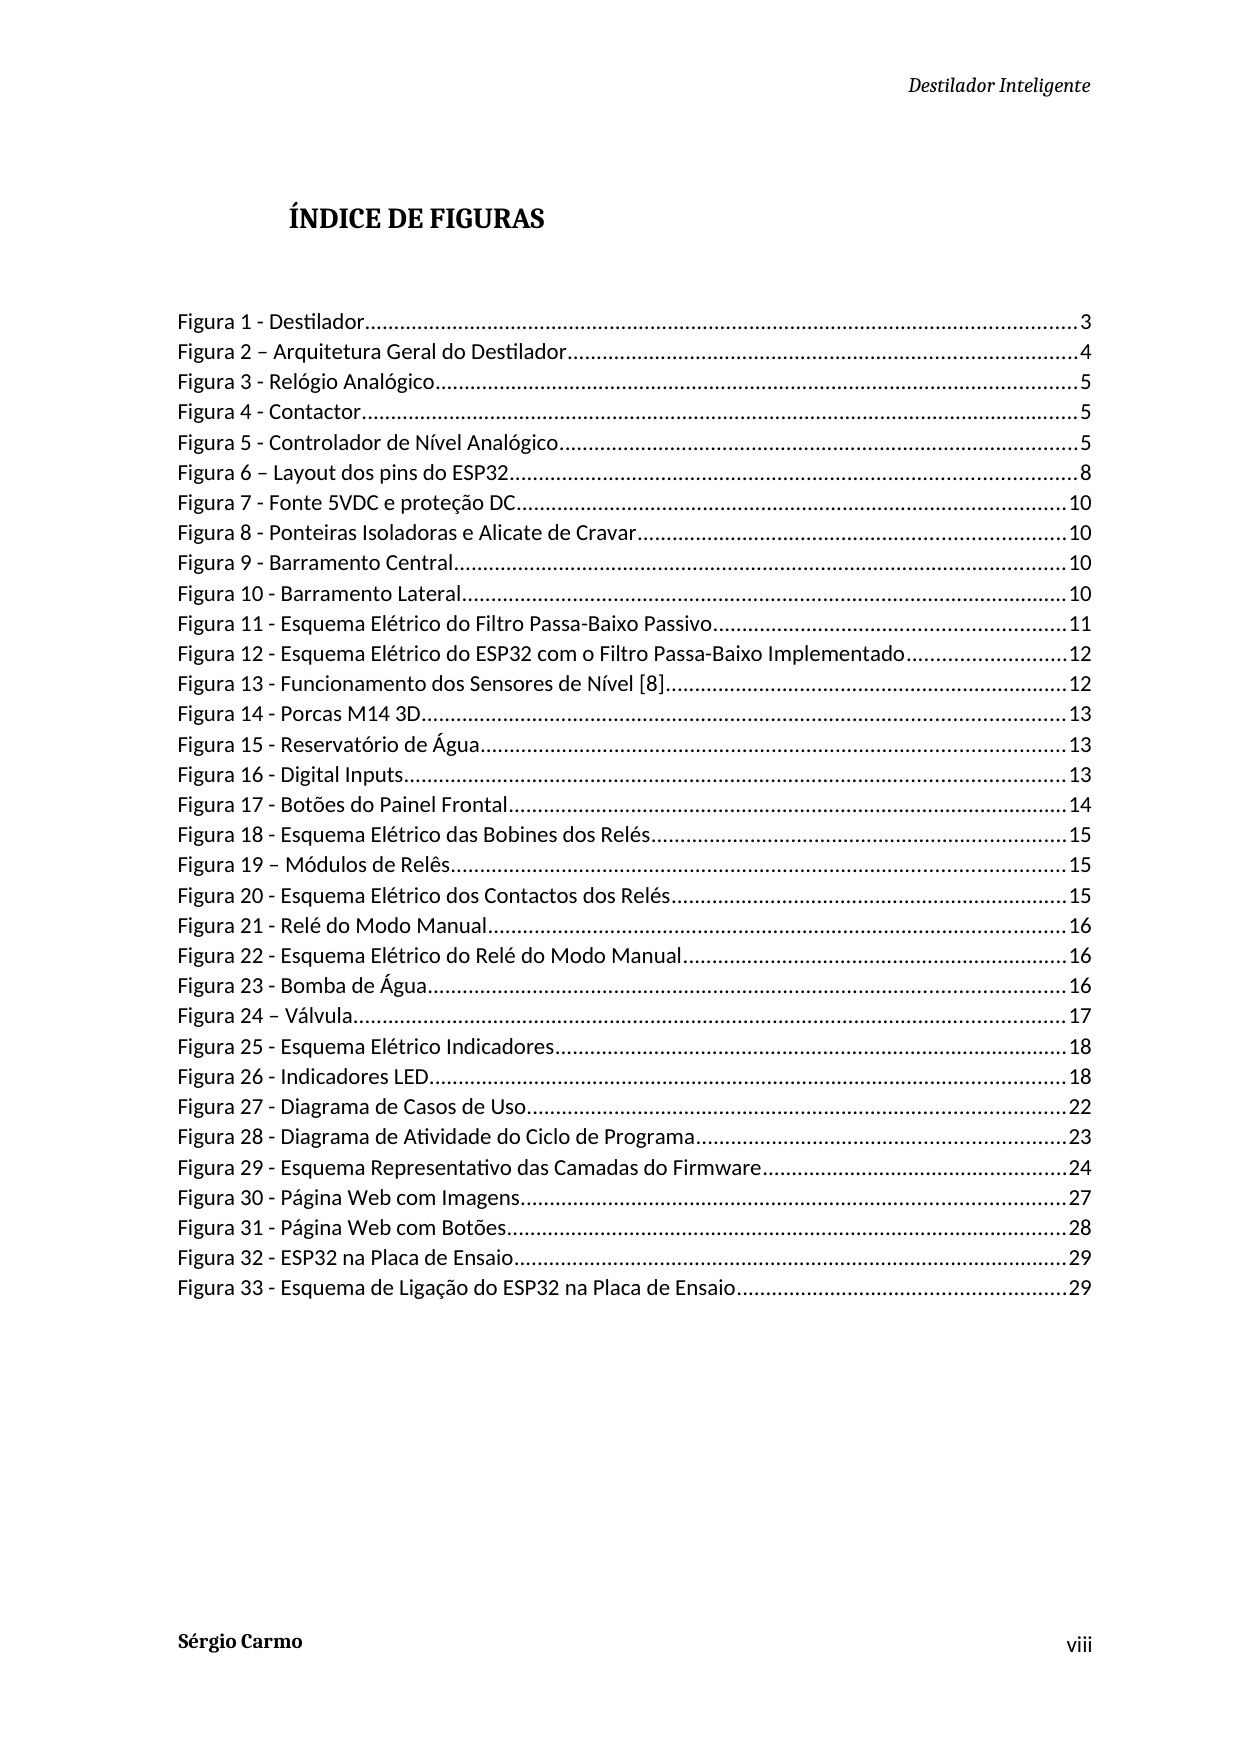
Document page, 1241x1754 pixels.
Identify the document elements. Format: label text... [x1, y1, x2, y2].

text Figura 32 - ESP32 na Placa de Ensaio 29 [177, 1243, 1092, 1271]
text Figura 33 - Esquema de Ligação do ESP32 na Placa de Ensaio 29 [177, 1273, 1092, 1301]
text Figura 21 - Relé do Modo Manual 16 [177, 911, 1092, 939]
text Figura 27 - Diagrama de Casos de Uso 22 [177, 1092, 1092, 1120]
text Figura 28 - Diagrama de Atividade do Ciclo de Programa 23 [177, 1122, 1092, 1150]
text Figura 26 - Indicadores LED 18 [177, 1062, 1092, 1090]
text Figura 22 - Esquema Elétrico do Relé do Modo Manual 16 [177, 941, 1092, 969]
text Figura 31 - Página Web com Botões 28 [177, 1213, 1092, 1241]
text Figura 1 - Destilador 3 [177, 307, 1092, 335]
text Figura 4 - Contactor 5 [177, 397, 1092, 425]
text Figura 23 - Bomba de Água 16 [177, 971, 1092, 999]
text Figura 12 - Esquema Elétrico do ESP32 com o Filtro Passa-Baixo Implementado 12 [177, 639, 1092, 667]
text Figura 16 - Digital Inputs 13 [177, 760, 1092, 788]
text Figura 14 - Porcas M14 3D 13 [177, 699, 1092, 727]
text Figura 7 - Fonte 5VDC e proteção DC 10 [177, 488, 1092, 516]
text Figura 20 - Esquema Elétrico dos Contactos dos Relés 15 [177, 881, 1092, 909]
text Figura 10 - Barramento Lateral 10 [177, 579, 1092, 607]
text Figura 8 - Ponteiras Isoladoras e Alicate de Cravar 10 [177, 518, 1092, 546]
text Figura 17 - Botões do Painel Frontal 14 [177, 790, 1092, 818]
text Figura 25 - Esquema Elétrico Indicadores 18 [177, 1032, 1092, 1060]
text Figura 29 - Esquema Representativo das Camadas do Firmware 24 [177, 1153, 1092, 1181]
text Figura 6 – Layout dos pins do ESP32 8 [177, 458, 1092, 486]
text Figura 13 - Funcionamento dos Sensores de Nível [8] 12 [177, 669, 1092, 697]
text Figura 15 - Reservatório de Água 13 [177, 730, 1092, 758]
text Figura 11 - Esquema Elétrico do Filtro Passa-Baixo Passivo 11 [177, 609, 1092, 637]
text Figura 3 - Relógio Analógico 5 [177, 367, 1092, 395]
text Figura 9 - Barramento Central 10 [177, 548, 1092, 576]
text Figura 19 – Módulos de Relês 15 [177, 851, 1092, 878]
text Figura 24 – Válvula 17 [177, 1002, 1092, 1029]
text Figura 5 - Controlador de Nível Analógico 5 [177, 428, 1092, 456]
text Figura 18 - Esquema Elétrico das Bobines dos Relés 15 [177, 820, 1092, 848]
text Figura 30 - Página Web com Imagens 27 [177, 1183, 1092, 1211]
list ÍNDICE DE FIGURAS [288, 202, 1092, 236]
text Figura 2 – Arquitetura Geral do Destilador 4 [177, 337, 1092, 365]
